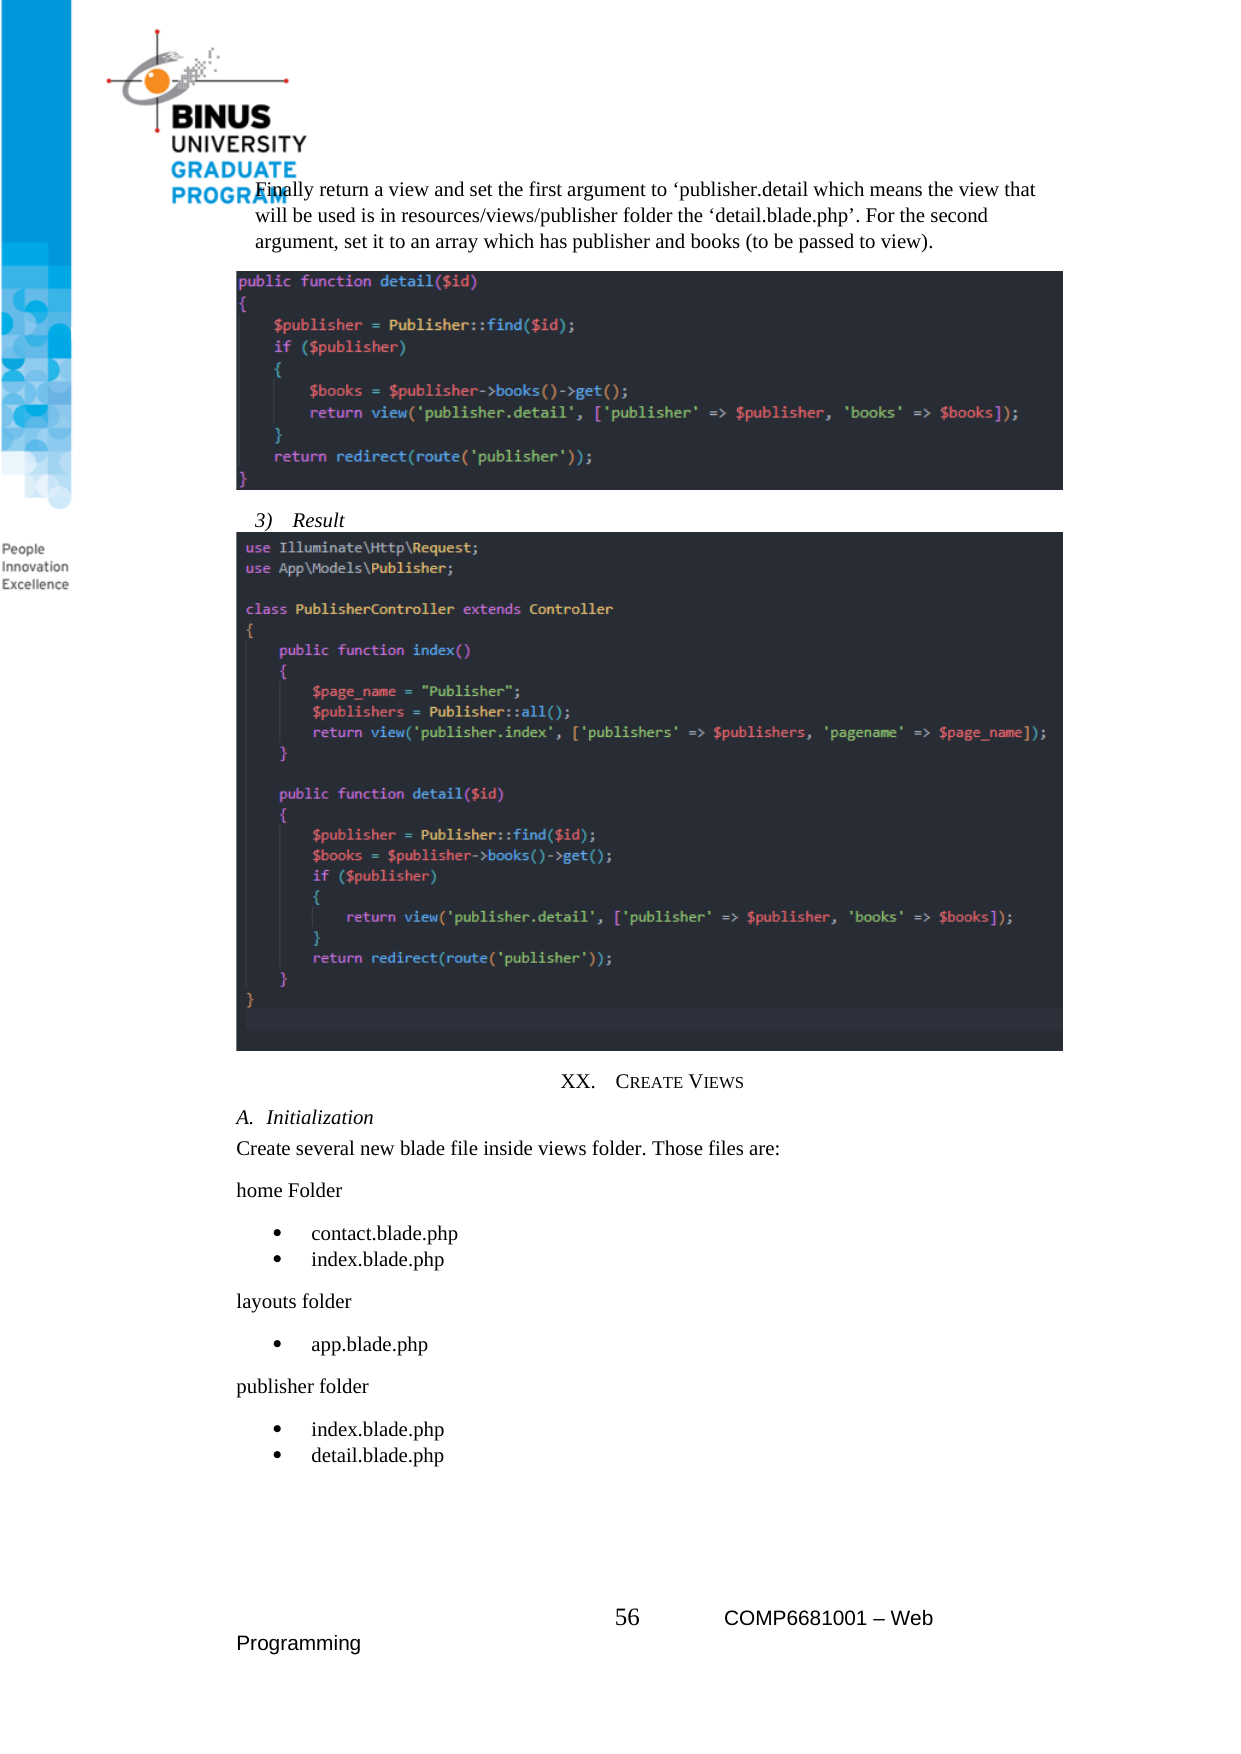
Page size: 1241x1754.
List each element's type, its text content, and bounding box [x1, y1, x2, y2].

subtitle Create Views [236, 1069, 1063, 1093]
picture [0, 0, 1063, 1051]
text home Folder [236, 1178, 1063, 1202]
list detail.blade.php [274, 1443, 1063, 1467]
list index.blade.php [274, 1417, 1063, 1441]
list index.blade.php [274, 1247, 1063, 1271]
subtitle Initialization [236, 1105, 1063, 1129]
text Create several new blade file inside views folder. Those files are: [236, 1136, 1063, 1159]
list contact.blade.php [274, 1221, 1063, 1245]
subtitle Result [236, 508, 1063, 532]
text publisher folder [236, 1374, 1063, 1398]
list app.blade.php [274, 1332, 1063, 1356]
text Finally return a view and set the first argument to ‘publisher.detail which means the view that will be used is in resources/views/publisher folder the ‘detail.blade.php’. For the second argument, set it to an array which has publisher and books (to be passed to view). [255, 177, 1063, 253]
text layouts folder [236, 1289, 1063, 1313]
